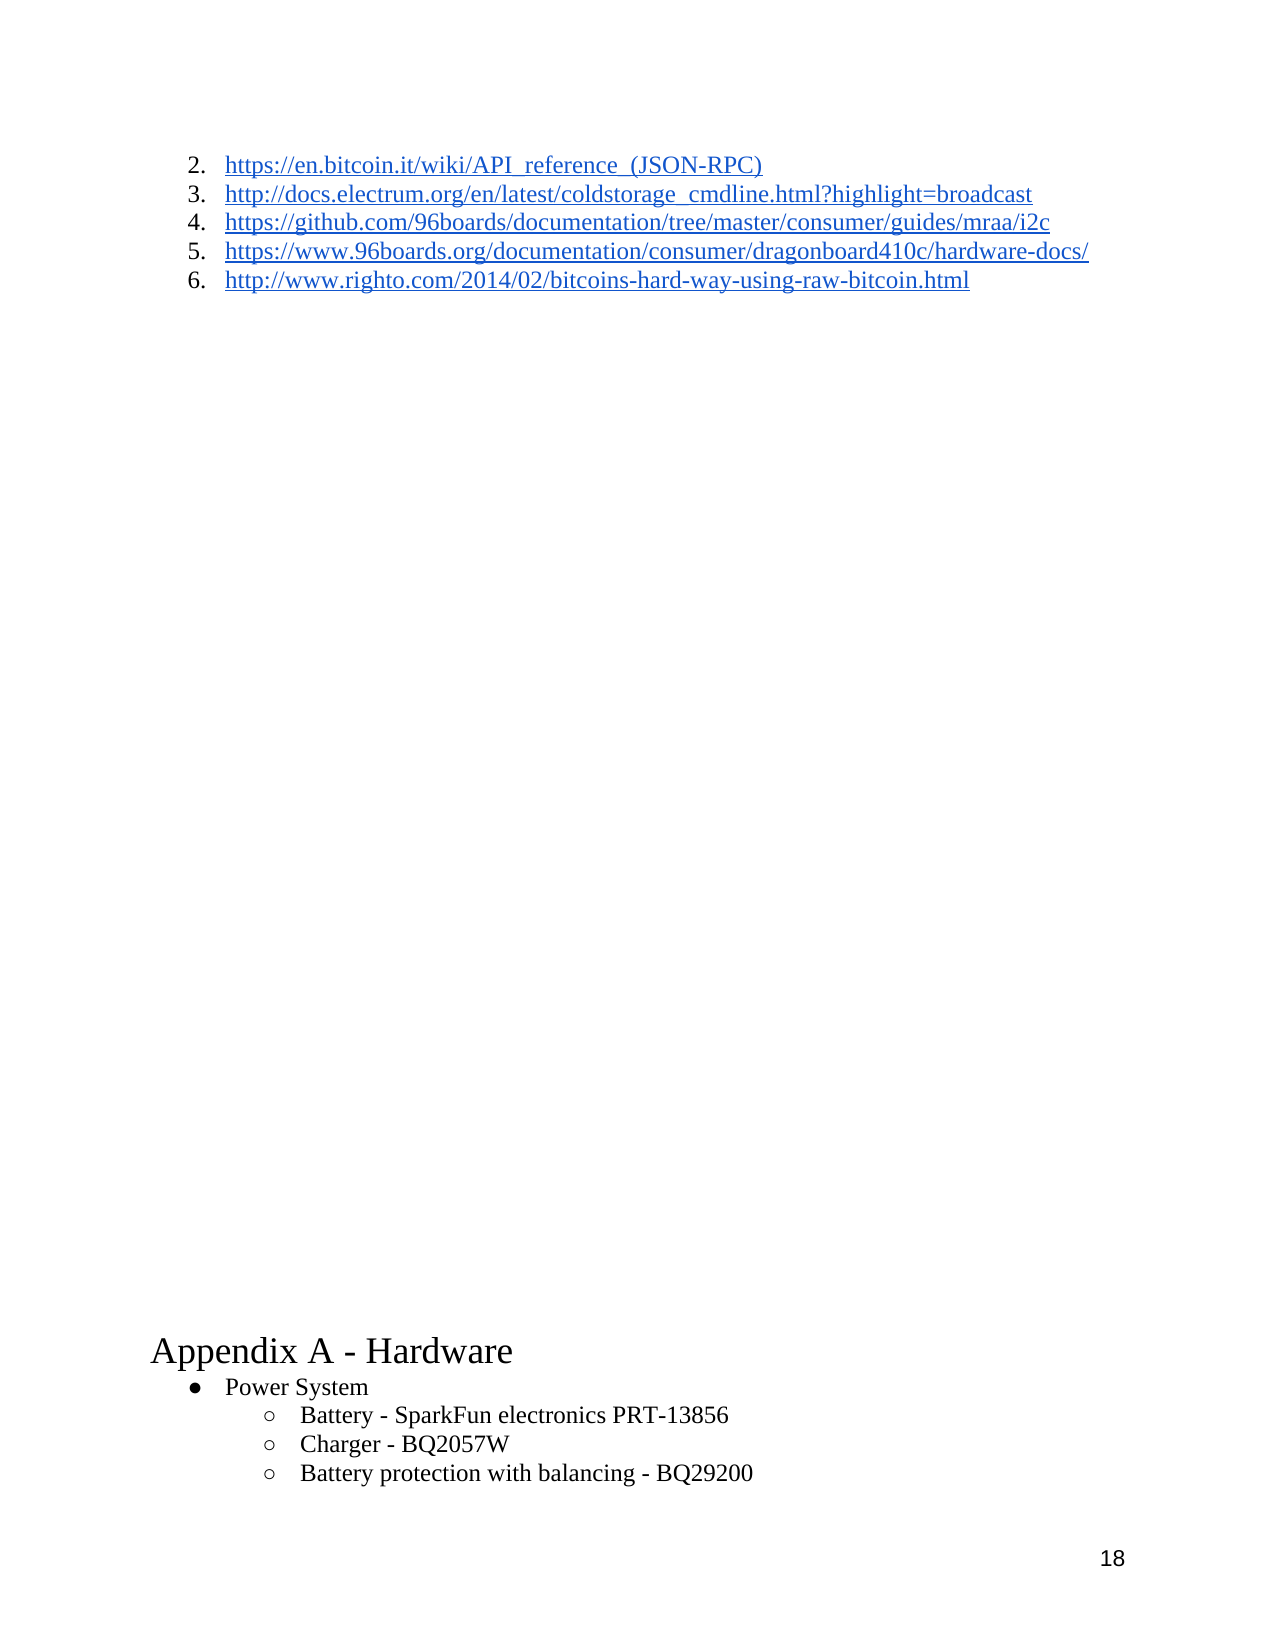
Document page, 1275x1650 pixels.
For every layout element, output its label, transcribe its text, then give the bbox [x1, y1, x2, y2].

list https://en.bitcoin.it/wiki/API_reference_(JSON-RPC) [187, 150, 1125, 179]
list Power System [187, 1372, 1125, 1401]
list http://docs.electrum.org/en/latest/coldstorage_cmdline.html?highlight=broadcast [187, 179, 1125, 207]
list http://www.righto.com/2014/02/bitcoins-hard-way-using-raw-bitcoin.html [187, 265, 1125, 294]
list Charger - BQ2057W [262, 1429, 1125, 1458]
list Battery protection with balancing - BQ29200 [262, 1458, 1125, 1487]
list Battery - SparkFun electronics PRT-13856 [262, 1401, 1125, 1429]
list https://www.96boards.org/documentation/consumer/dragonboard410c/hardware-docs/ [187, 236, 1125, 265]
text Appendix A - Hardware [150, 1329, 1125, 1372]
list https://github.com/96boards/documentation/tree/master/consumer/guides/mraa/i2c [187, 207, 1125, 236]
